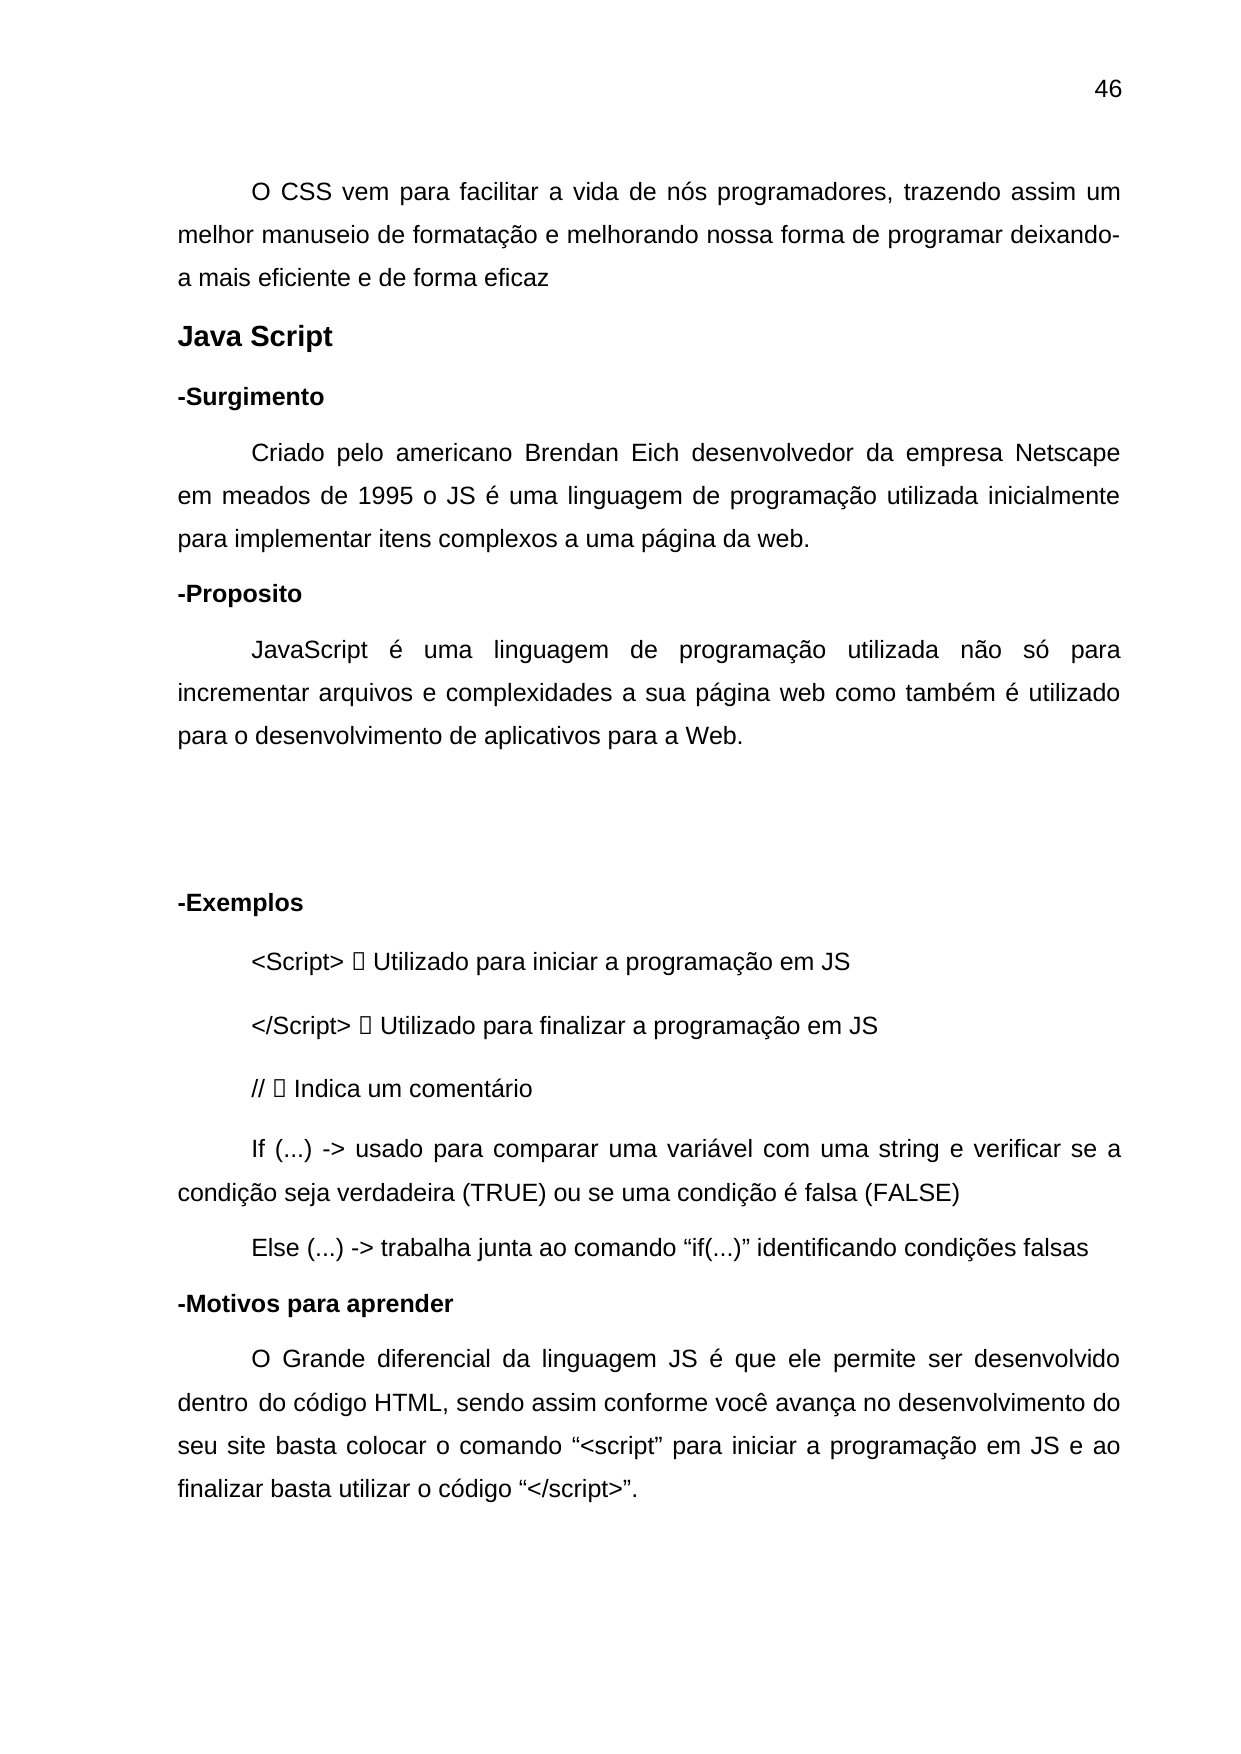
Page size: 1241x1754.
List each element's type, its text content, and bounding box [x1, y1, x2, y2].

text </Script>  Utilizado para finalizar a programação em JS [177, 1007, 1122, 1041]
text <Script>  Utilizado para iniciar a programação em JS [177, 944, 1122, 978]
text Criado pelo americano Brendan Eich desenvolvedor da empresa Netscape em meados de 1995 o JS é uma linguagem de programação utilizada inicialmente para implementar itens complexos a uma página da web. [177, 437, 1122, 552]
text JavaScript é uma linguagem de programação utilizada não só para incrementar arquivos e complexidades a sua página web como também é utilizado para o desenvolvimento de aplicativos para a Web. [177, 635, 1122, 750]
text -Exemplos [177, 888, 1122, 917]
text -Motivos para aprender [177, 1289, 1122, 1317]
text O Grande diferencial da linguagem JS é que ele permite ser desenvolvido dentro do código HTML, sendo assim conforme você avança no desenvolvimento do seu site basta colocar o comando “<script” para iniciar a programação em JS e ao finalizar basta utilizar o código “</script>”. [177, 1344, 1122, 1502]
text //  Indica um comentário [177, 1071, 1122, 1105]
text If (...) -> usado para comparar uma variável com uma string e verificar se a condição seja verdadeira (TRUE) ou se uma condição é falsa (FALSE) [177, 1134, 1122, 1206]
text -Proposito [177, 579, 1122, 608]
text Java Script [177, 319, 1122, 353]
text -Surgimento [177, 382, 1122, 411]
text O CSS vem para facilitar a vida de nós programadores, trazendo assim um melhor manuseio de formatação e melhorando nossa forma de programar deixando-a mais eficiente e de forma eficaz [177, 177, 1122, 292]
text Else (...) -> trabalha junta ao comando “if(...)” identificando condições falsas [177, 1233, 1122, 1262]
